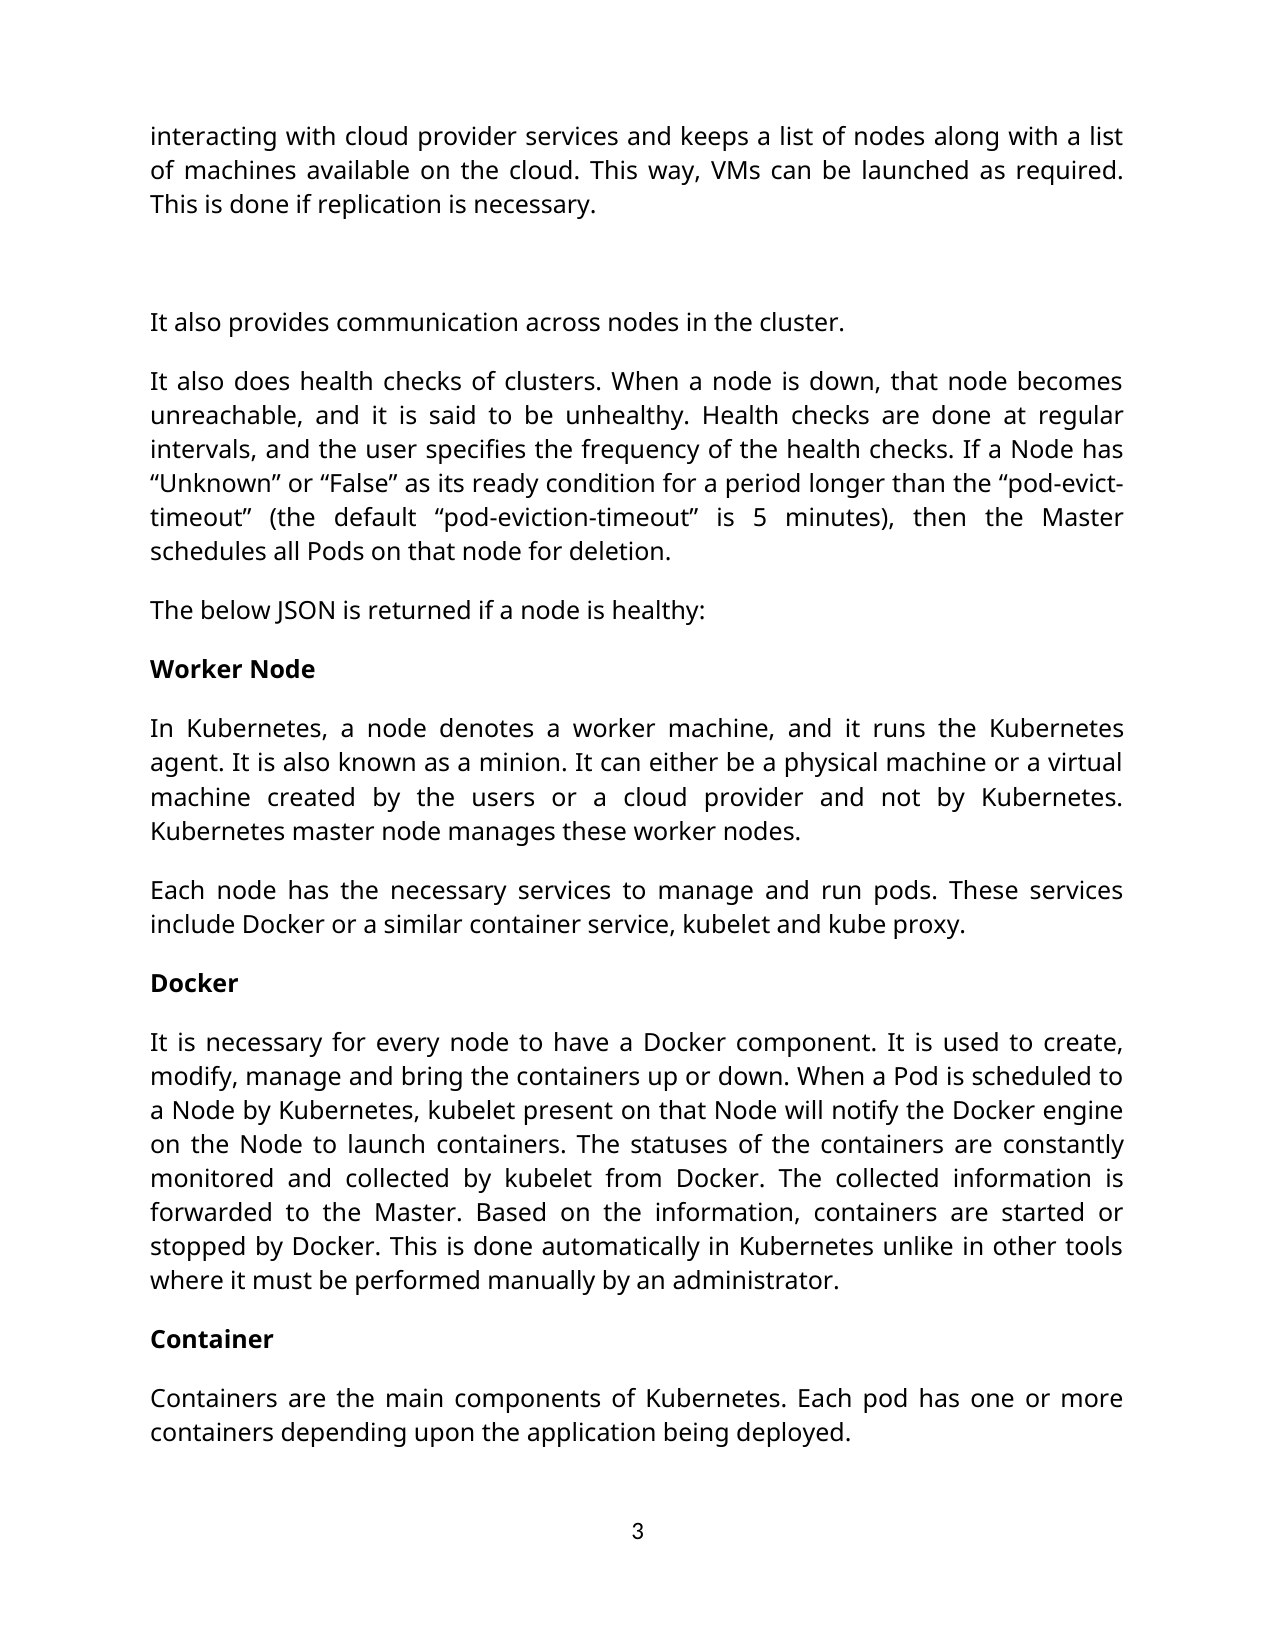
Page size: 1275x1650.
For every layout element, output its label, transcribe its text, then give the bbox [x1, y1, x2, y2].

text It also does health checks of clusters. When a node is down, that node becomes unreachable, and it is said to be unhealthy. Health checks are done at regular intervals, and the user specifies the frequency of the health checks. If a Node has “Unknown” or “False” as its ready condition for a period longer than the “pod-evict-timeout” (the default “pod-eviction-timeout” is 5 minutes), then the Master schedules all Pods on that node for deletion. [150, 363, 1125, 568]
text The below JSON is returned if a node is healthy: [150, 593, 1125, 627]
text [150, 118, 1125, 220]
text It is necessary for every node to have a Docker component. It is used to create, modify, manage and bring the containers up or down. When a Pod is scheduled to a Node by Kubernetes, kubelet present on that Node will notify the Docker engine on the Node to launch containers. The statuses of the containers are constantly monitored and collected by kubelet from Docker. The collected information is forwarded to the Master. Based on the information, containers are started or stopped by Docker. This is done automatically in Kubernetes unlike in other tools where it must be performed manually by an administrator. [150, 1024, 1125, 1297]
text Worker Node [150, 652, 1125, 686]
text It also provides communication across nodes in the cluster. [150, 304, 1125, 338]
text Docker [150, 965, 1125, 999]
text In Kubernetes, a node denotes a worker machine, and it runs the Kubernetes agent. It is also known as a minion. It can either be a physical machine or a virtual machine created by the users or a cloud provider and not by Kubernetes. Kubernetes master node manages these worker nodes. [150, 711, 1125, 847]
text Container [150, 1322, 1125, 1356]
text Each node has the necessary services to manage and run pods. These services include Docker or a similar container service, kubelet and kube proxy. [150, 872, 1125, 940]
text Containers are the main components of Kubernetes. Each pod has one or more containers depending upon the application being deployed. [150, 1381, 1125, 1449]
